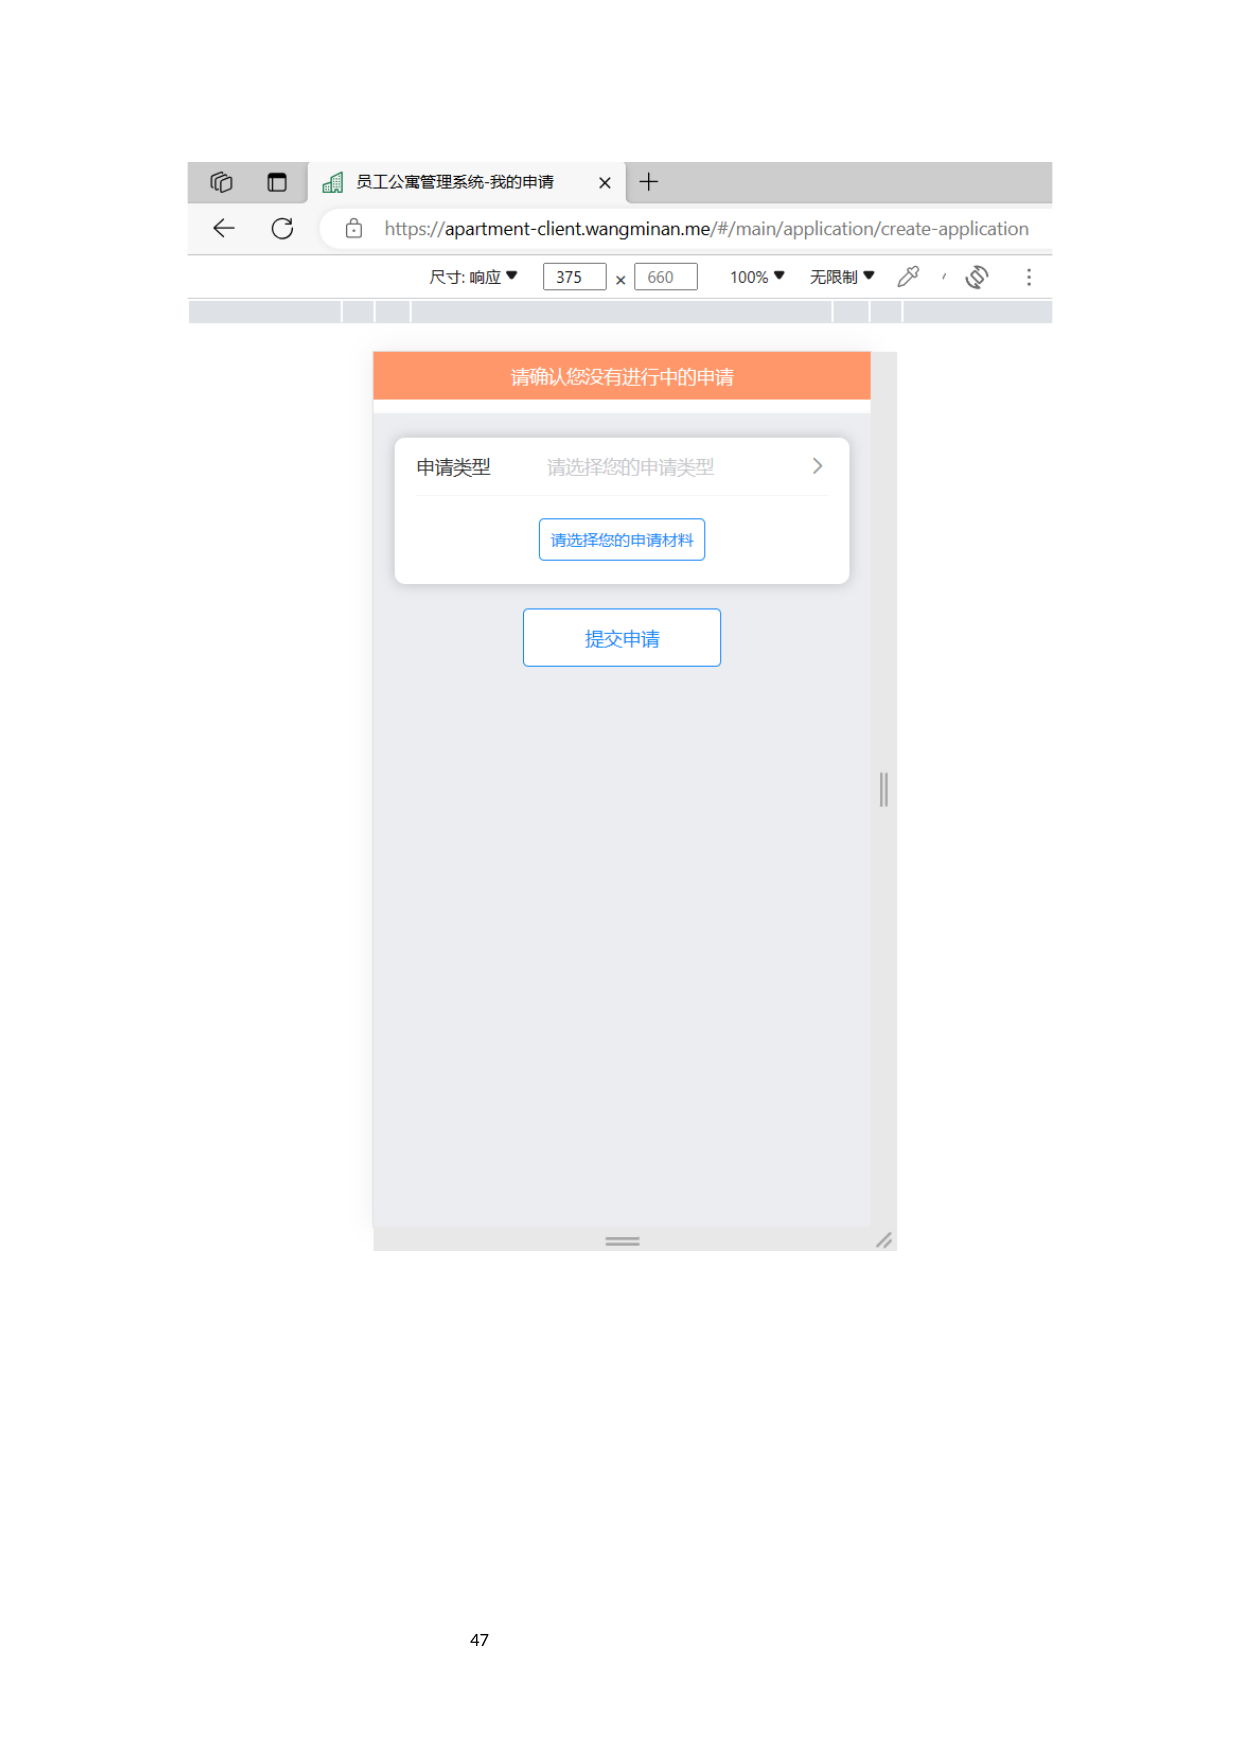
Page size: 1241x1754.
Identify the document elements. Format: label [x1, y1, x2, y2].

picture [187, 162, 1053, 1251]
